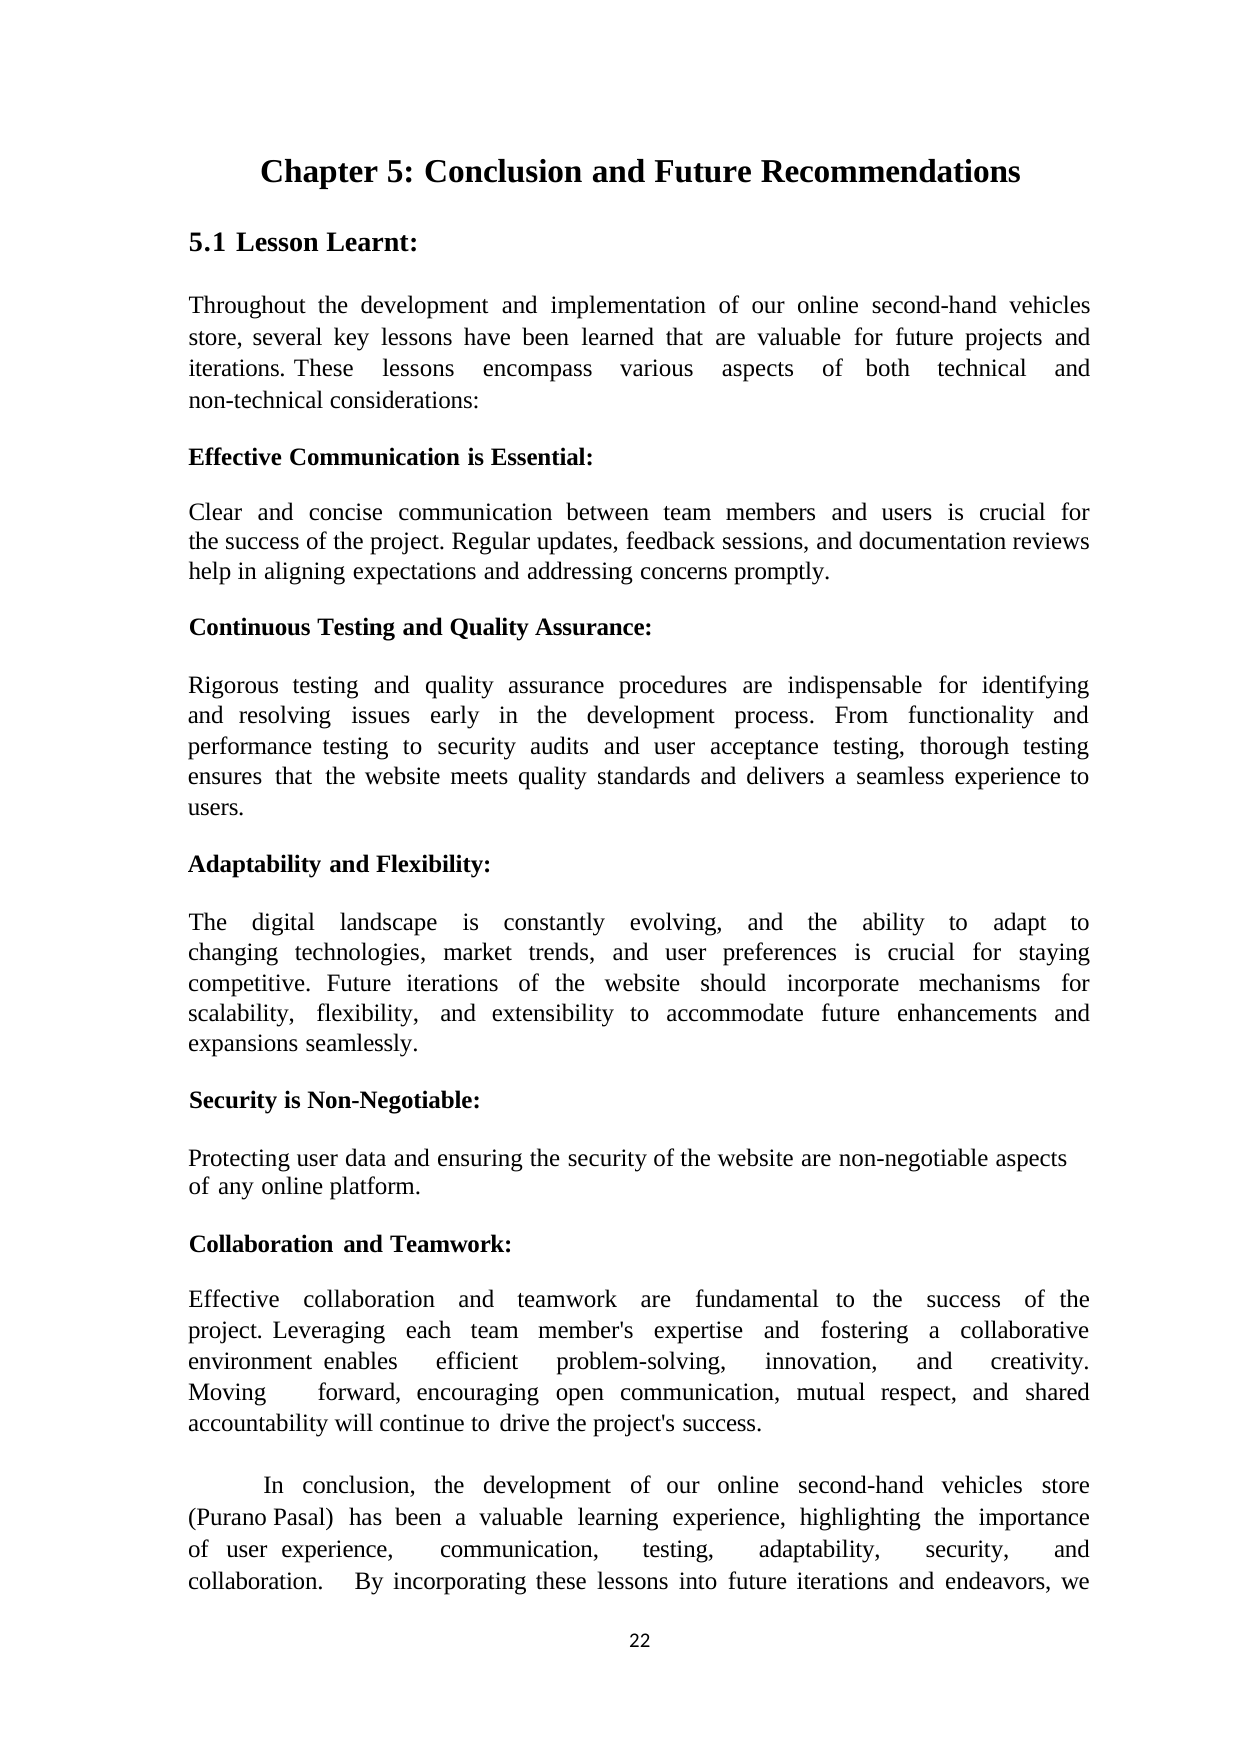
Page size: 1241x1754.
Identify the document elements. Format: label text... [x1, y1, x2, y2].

text Rigorous testing and quality assurance procedures are indispensable for identifying and resolving issues early in the development process. From functionality and performance testing to security audits and user acceptance testing, thorough testing ensures that the website meets quality standards and delivers a seamless experience to users. [188, 670, 1090, 820]
text Effective Communication is Essential: [188, 443, 1093, 471]
text Security is Non-Negotiable: [189, 1091, 1093, 1113]
text Effective collaboration and teamwork are fundamental to the success of the project. Leveraging each team member's expertise and fostering a collaborative environment enables efficient problem-solving, innovation, and creativity. Moving forward, encouraging open communication, mutual respect, and shared accountability will continue to drive the project's success. [188, 1284, 1090, 1437]
text Throughout the development and implementation of our online second-hand vehicles store, several key lessons have been learned that are valuable for future projects and iterations. These lessons encompass various aspects of both technical and non-technical considerations: [188, 290, 1091, 414]
text Chapter 5: Conclusion and Future Recommendations [260, 158, 1093, 188]
text Collaboration and Teamwork: [188, 1231, 1093, 1258]
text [188, 1470, 1090, 1595]
text Clear and concise communication between team members and users is crucial for the success of the project. Regular updates, feedback sessions, and documentation reviews help in aligning expectations and addressing concerns promptly. [188, 497, 1091, 584]
text Protecting user data and ensuring the security of the website are non-negotiable aspects of any online platform. [188, 1144, 1093, 1199]
text 5.1 Lesson Learnt: [188, 231, 1093, 256]
text Continuous Testing and Quality Assurance: [188, 617, 1093, 639]
text Adaptability and Flexibility: [188, 854, 1093, 876]
text The digital landscape is constantly evolving, and the ability to adapt to changing technologies, market trends, and user preferences is crucial for staying competitive. Future iterations of the website should incorporate mechanisms for scalability, flexibility, and extensibility to accommodate future enhancements and expansions seamlessly. [188, 907, 1090, 1057]
